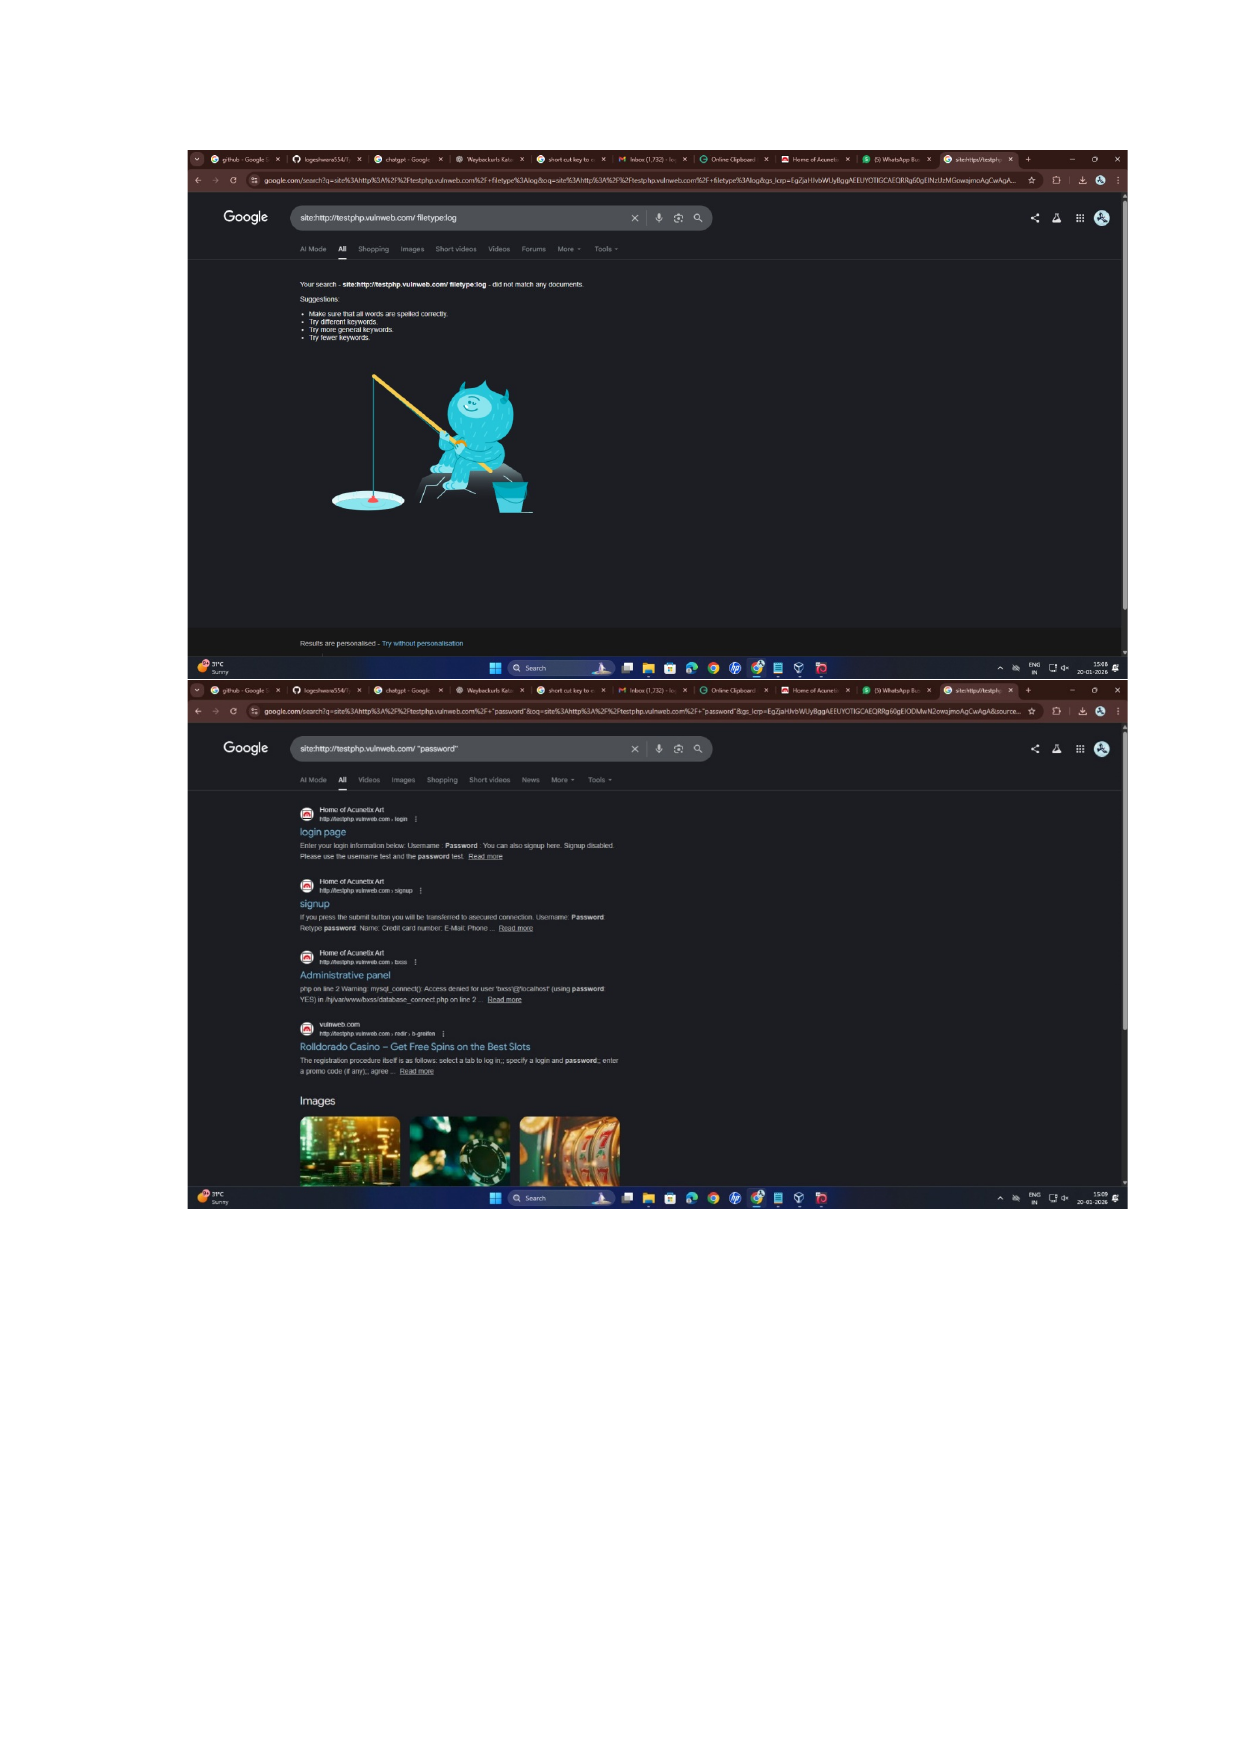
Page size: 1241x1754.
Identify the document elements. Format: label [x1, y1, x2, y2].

picture [187, 150, 1128, 679]
picture [187, 680, 1128, 1209]
